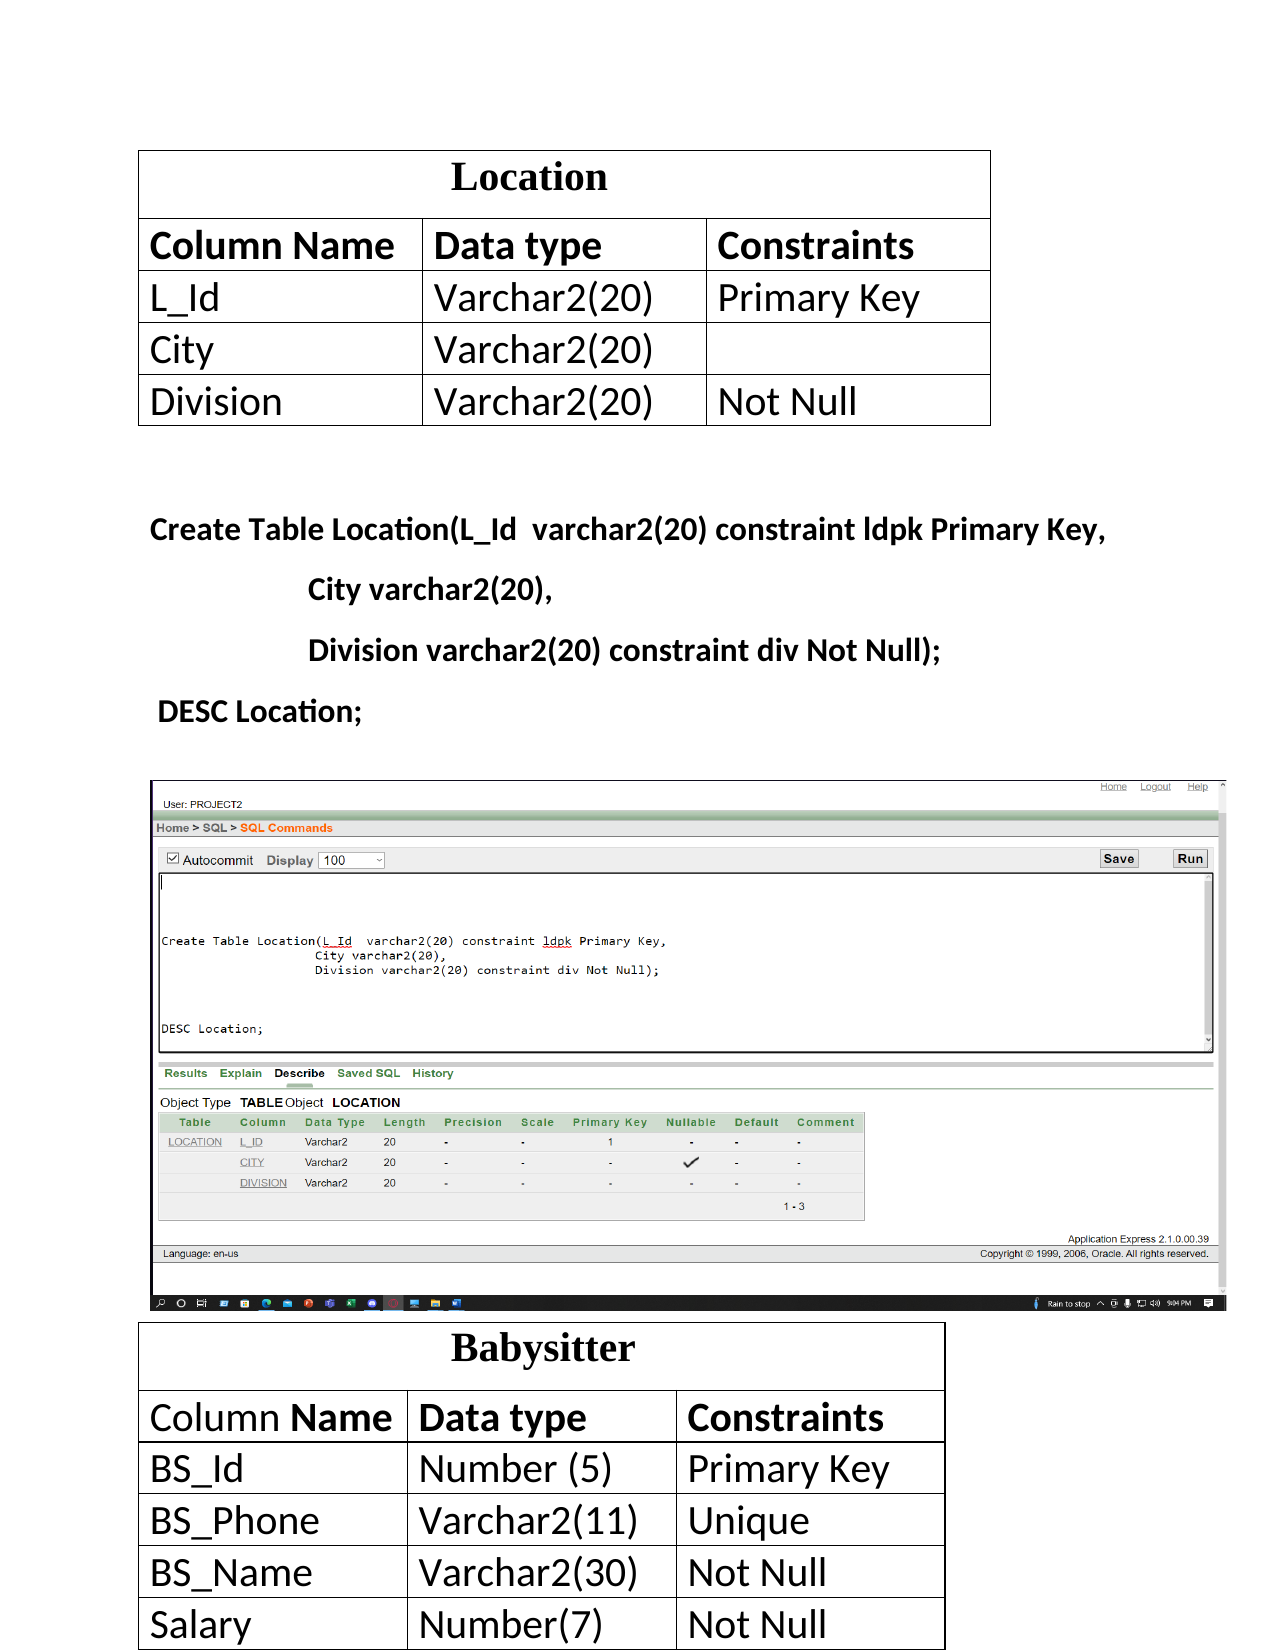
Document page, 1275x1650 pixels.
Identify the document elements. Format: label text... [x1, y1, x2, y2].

table_cell Column Name [139, 1391, 407, 1441]
text City varchar2(20), [150, 568, 1125, 609]
table_cell Column Name [139, 219, 422, 270]
table_cell Salary [139, 1598, 407, 1649]
text DESC Location; [150, 690, 1125, 730]
table_cell Division [139, 375, 422, 425]
table_cell Unique [677, 1494, 944, 1545]
table_cell Constraints [707, 219, 990, 270]
table_cell Data type [423, 219, 706, 270]
table_header Location [139, 151, 990, 218]
picture [150, 780, 1227, 1311]
table_cell Primary Key [677, 1443, 944, 1493]
table_cell Not Null [707, 375, 990, 425]
table_cell Varchar2(20) [423, 271, 706, 322]
table_header Babysitter [139, 1323, 944, 1389]
table_cell BS_Id [139, 1443, 407, 1493]
table_cell Varchar2(20) [423, 323, 706, 373]
text Create Table Location(L_Id varchar2(20) constraint ldpk Primary Key, [150, 508, 1125, 548]
table_cell [707, 323, 990, 373]
table_cell Constraints [677, 1391, 944, 1441]
table_cell Not Null [677, 1546, 944, 1597]
table_cell Number (5) [408, 1443, 676, 1493]
table_cell Not Null [677, 1598, 944, 1649]
table_cell Primary Key [707, 271, 990, 322]
table_cell Varchar2(11) [408, 1494, 676, 1545]
table_cell Varchar2(20) [423, 375, 706, 425]
table_cell BS_Name [139, 1546, 407, 1597]
text Division varchar2(20) constraint div Not Null); [150, 629, 1125, 670]
table_cell BS_Phone [139, 1494, 407, 1545]
table_cell Data type [408, 1391, 676, 1441]
table_cell L_Id [139, 271, 422, 322]
table_cell Number(7) [408, 1598, 676, 1649]
table_cell Varchar2(30) [408, 1546, 676, 1597]
table_cell City [139, 323, 422, 373]
